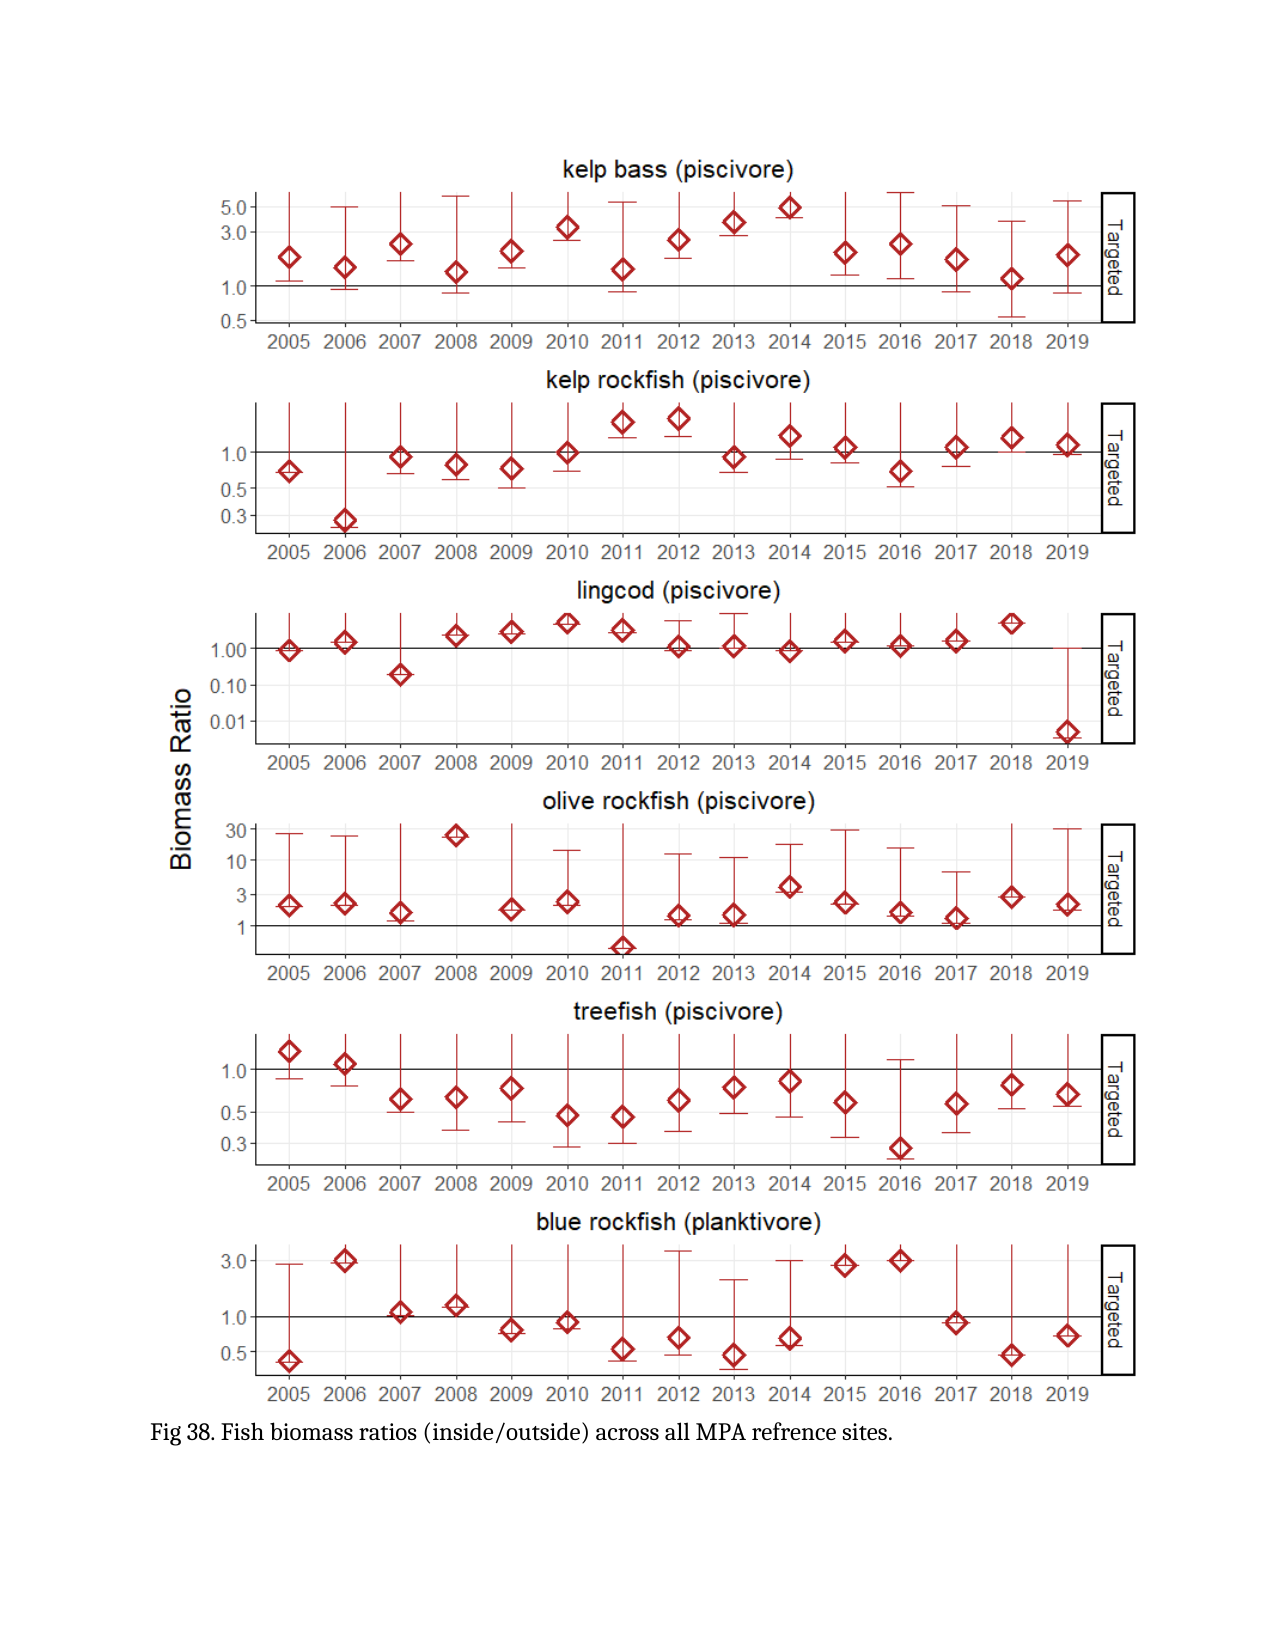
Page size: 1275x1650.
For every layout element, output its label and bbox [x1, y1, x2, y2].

picture [168, 150, 1144, 1412]
text [150, 150, 1125, 1447]
